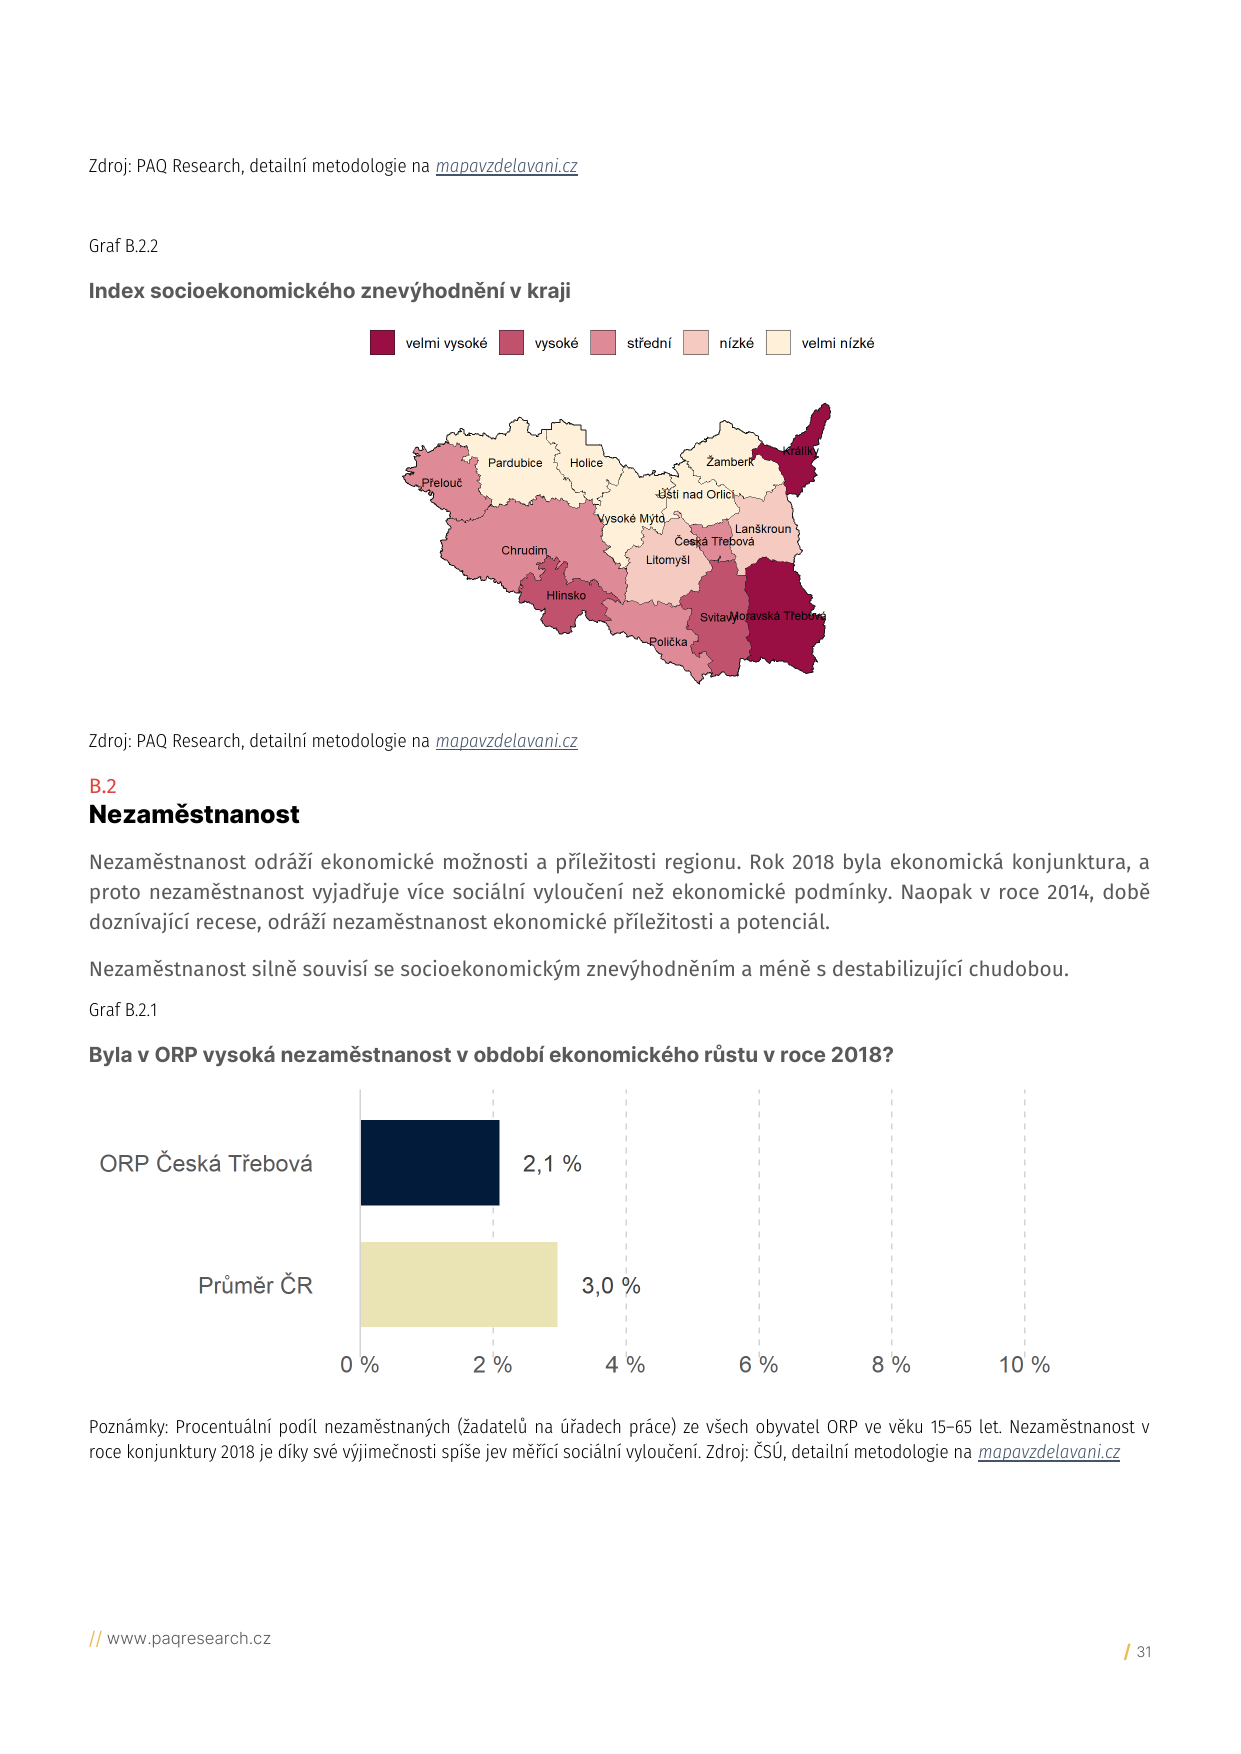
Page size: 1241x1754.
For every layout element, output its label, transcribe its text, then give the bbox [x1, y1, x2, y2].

text Graf B.2.2 [89, 234, 1152, 257]
text Nezaměstnanost odráží ekonomické možnosti a příležitosti regionu. Rok 2018 byla ekonomická konjunktura, a proto nezaměstnanost vyjadřuje více sociální vyloučení než ekonomické podmínky. Naopak v roce 2014, době doznívající recese, odráží nezaměstnanost ekonomické příležitosti a potenciál. [89, 845, 1152, 935]
text B.2 [89, 769, 1152, 799]
picture [88, 1067, 1139, 1399]
subtitle Nezaměstnanost [89, 799, 1152, 829]
picture [88, 303, 1139, 706]
text Zdroj: PAQ Research, detailní metodologie na mapavzdelavani.cz [89, 722, 1152, 752]
text Zdroj: PAQ Research, detailní metodologie na mapavzdelavani.cz [89, 148, 1152, 178]
text Poznámky: Procentuální podíl nezaměstnaných (žadatelů na úřadech práce) ze všech obyvatel ORP ve věku 15–65 let. Nezaměstnanost v roce konjunktury 2018 je díky své výjimečnosti spíše jev měřící sociální vyloučení. Zdroj: ČSÚ, detailní metodologie na mapavzdelavani.cz [89, 1416, 1152, 1464]
text Index socioekonomického znevýhodnění v kraji [89, 273, 1152, 303]
text Byla v ORP vysoká nezaměstnanost v období ekonomického růstu v roce 2018? [89, 1037, 1152, 1067]
text Graf B.2.1 [89, 999, 1152, 1021]
text Nezaměstnanost silně souvisí se socioekonomickým znevýhodněním a méně s destabilizující chudobou. [89, 952, 1152, 982]
